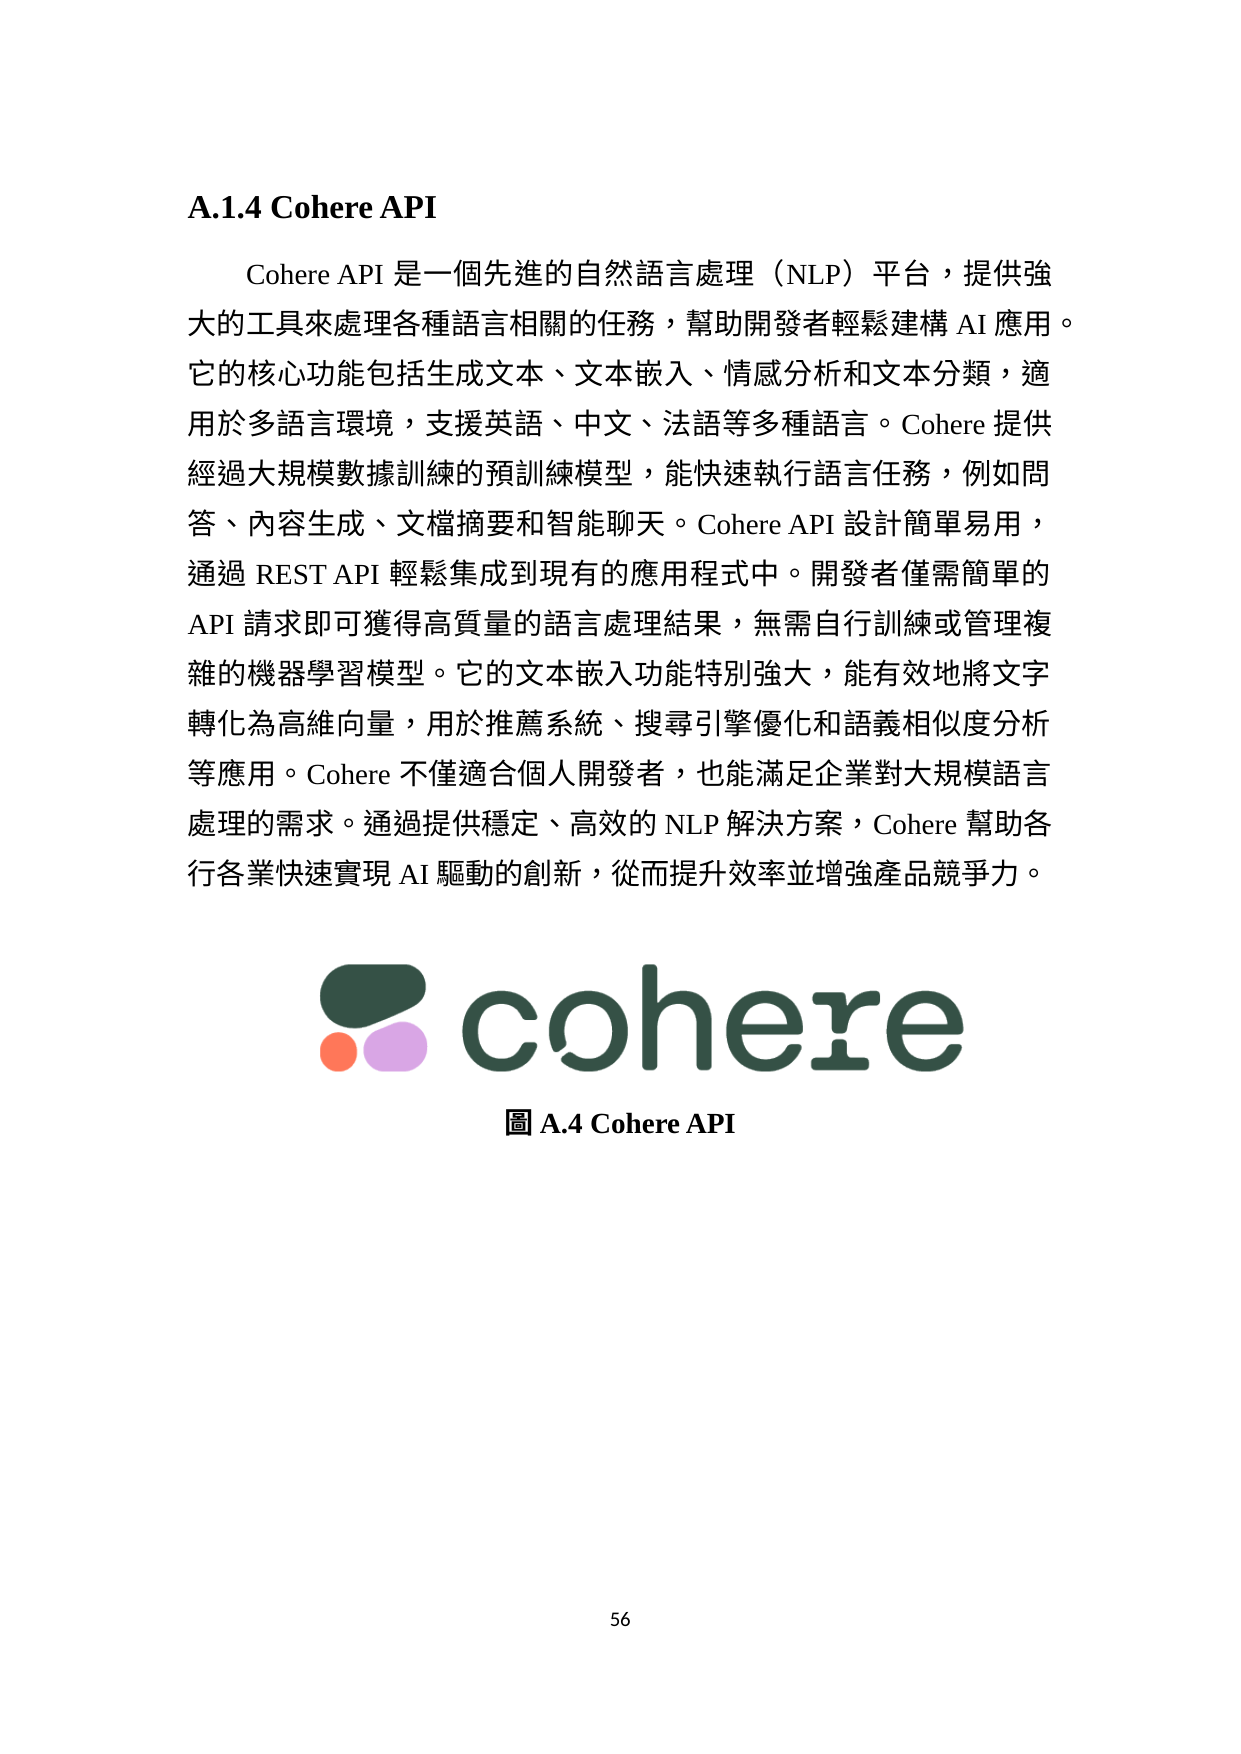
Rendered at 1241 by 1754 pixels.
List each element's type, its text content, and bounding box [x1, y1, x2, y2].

subtitle A.1.4 Cohere API [187, 187, 1053, 226]
text Cohere API 是一個先進的自然語言處理（NLP）平台，提供強大的工具來處理各種語言相關的任務，幫助開發者輕鬆建構 AI 應用。它的核心功能包括生成文本、文本嵌入、情感分析和文本分類，適用於多語言環境，支援英語、中文、法語等多種語言。Cohere 提供經過大規模數據訓練的預訓練模型，能快速執行語言任務，例如問答、內容生成、文檔摘要和智能聊天。Cohere API 設計簡單易用，通過 REST API 輕鬆集成到現有的應用程式中。開發者僅需簡單的 API 請求即可獲得高質量的語言處理結果，無需自行訓練或管理複雜的機器學習模型。它的文本嵌入功能特別強大，能有效地將文字轉化為高維向量，用於推薦系統、搜尋引擎優化和語義相似度分析等應用。Cohere 不僅適合個人開發者，也能滿足企業對大規模語言處理的需求。通過提供穩定、高效的 NLP 解決方案，Cohere 幫助各行各業快速實現 AI 驅動的創新，從而提升效率並增強產品競爭力。 [187, 244, 1053, 894]
text 圖A.4 Cohere API [187, 1099, 1053, 1141]
picture [245, 932, 1028, 1100]
